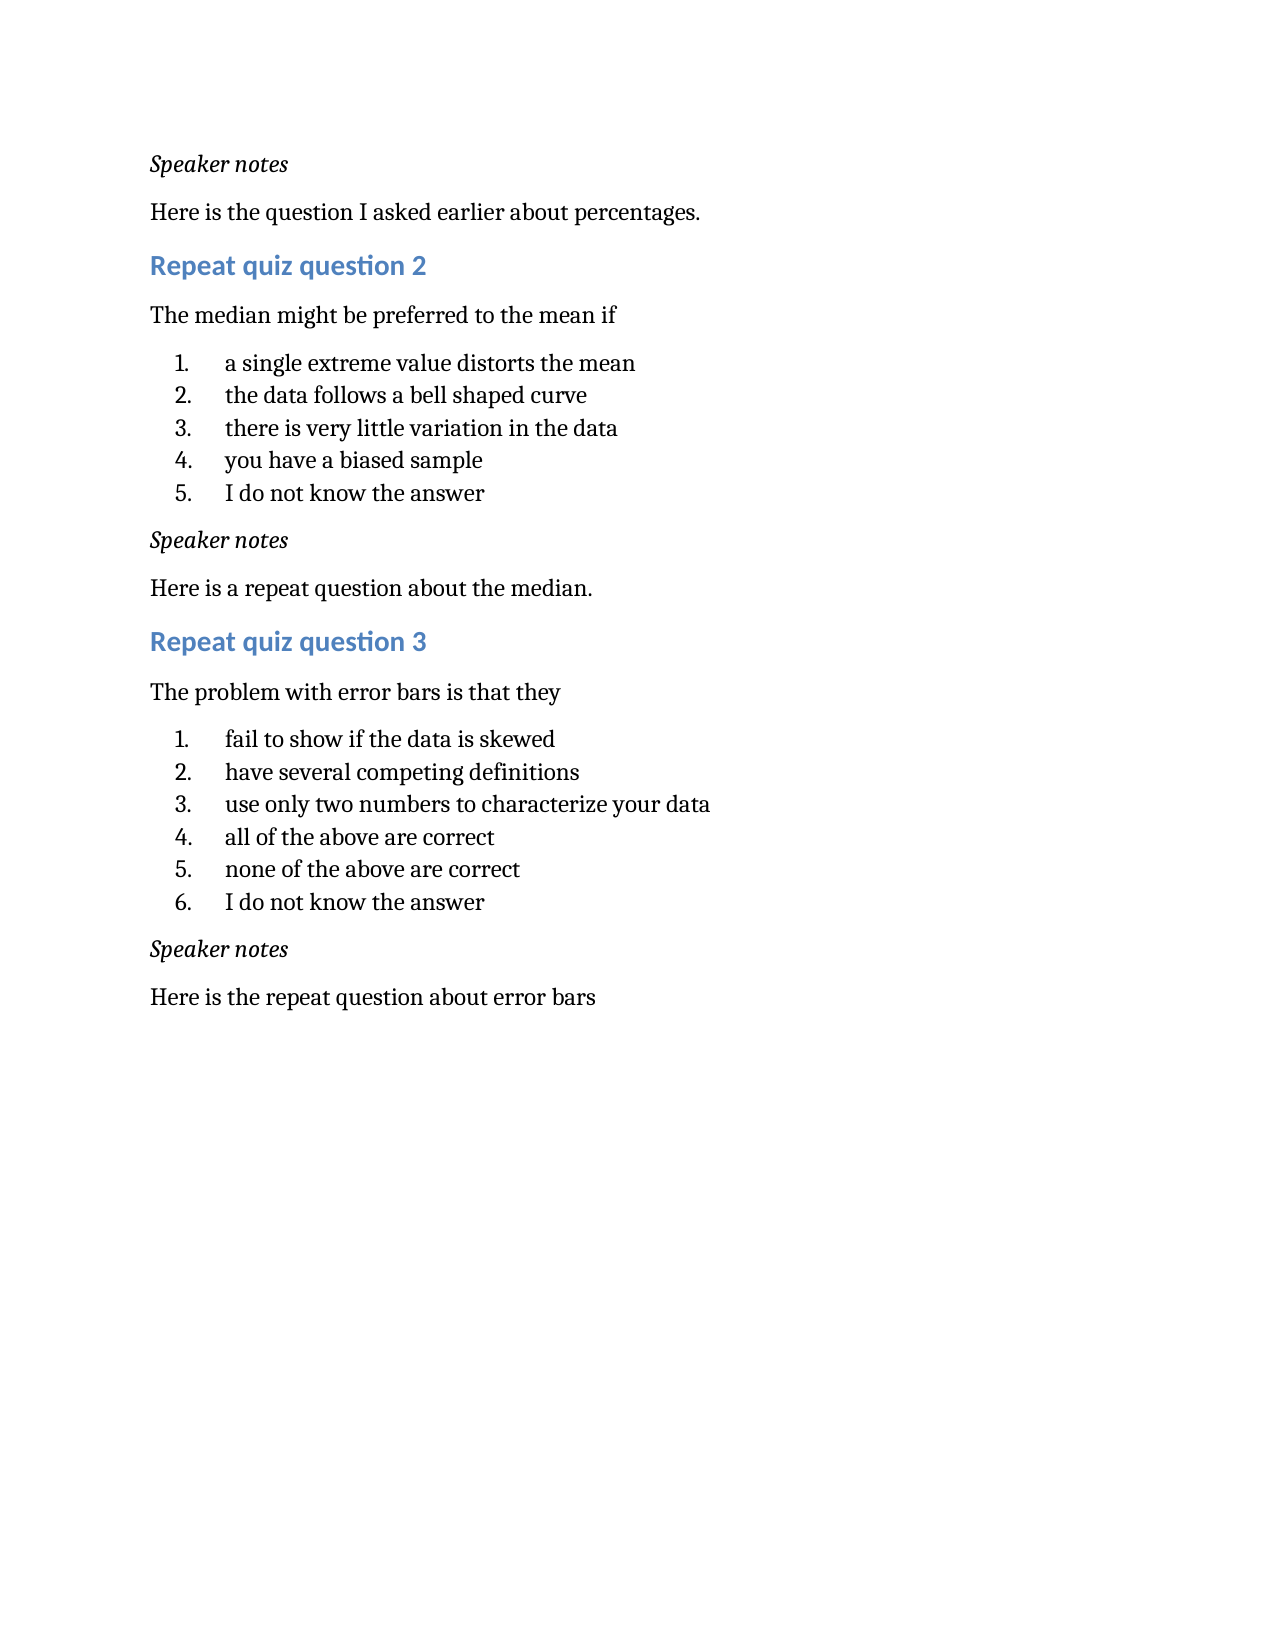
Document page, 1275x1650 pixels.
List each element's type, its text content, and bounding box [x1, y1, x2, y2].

text Here is the question I asked earlier about percentages. [150, 197, 1125, 226]
list a single extreme value distorts the mean [175, 349, 1125, 378]
list there is very little variation in the data [175, 414, 1125, 443]
list the data follows a bell shaped curve [175, 381, 1125, 410]
list fail to show if the data is skewed [175, 725, 1125, 754]
text Speaker notes [150, 150, 1125, 179]
list I do not know the answer [175, 479, 1125, 508]
text Speaker notes [150, 935, 1125, 964]
text Here is a repeat question about the median. [150, 574, 1125, 603]
text The median might be preferred to the mean if [150, 301, 1125, 330]
list none of the above are correct [175, 855, 1125, 884]
text The problem with error bars is that they [150, 678, 1125, 707]
list all of the above are correct [175, 823, 1125, 852]
subtitle Repeat quiz question 2 [150, 247, 1125, 283]
list I do not know the answer [175, 888, 1125, 917]
list have several competing definitions [175, 758, 1125, 787]
text Speaker notes [150, 526, 1125, 555]
list you have a biased sample [175, 446, 1125, 475]
list use only two numbers to characterize your data [175, 790, 1125, 819]
subtitle Repeat quiz question 3 [150, 623, 1125, 659]
text Here is the repeat question about error bars [150, 983, 1125, 1012]
